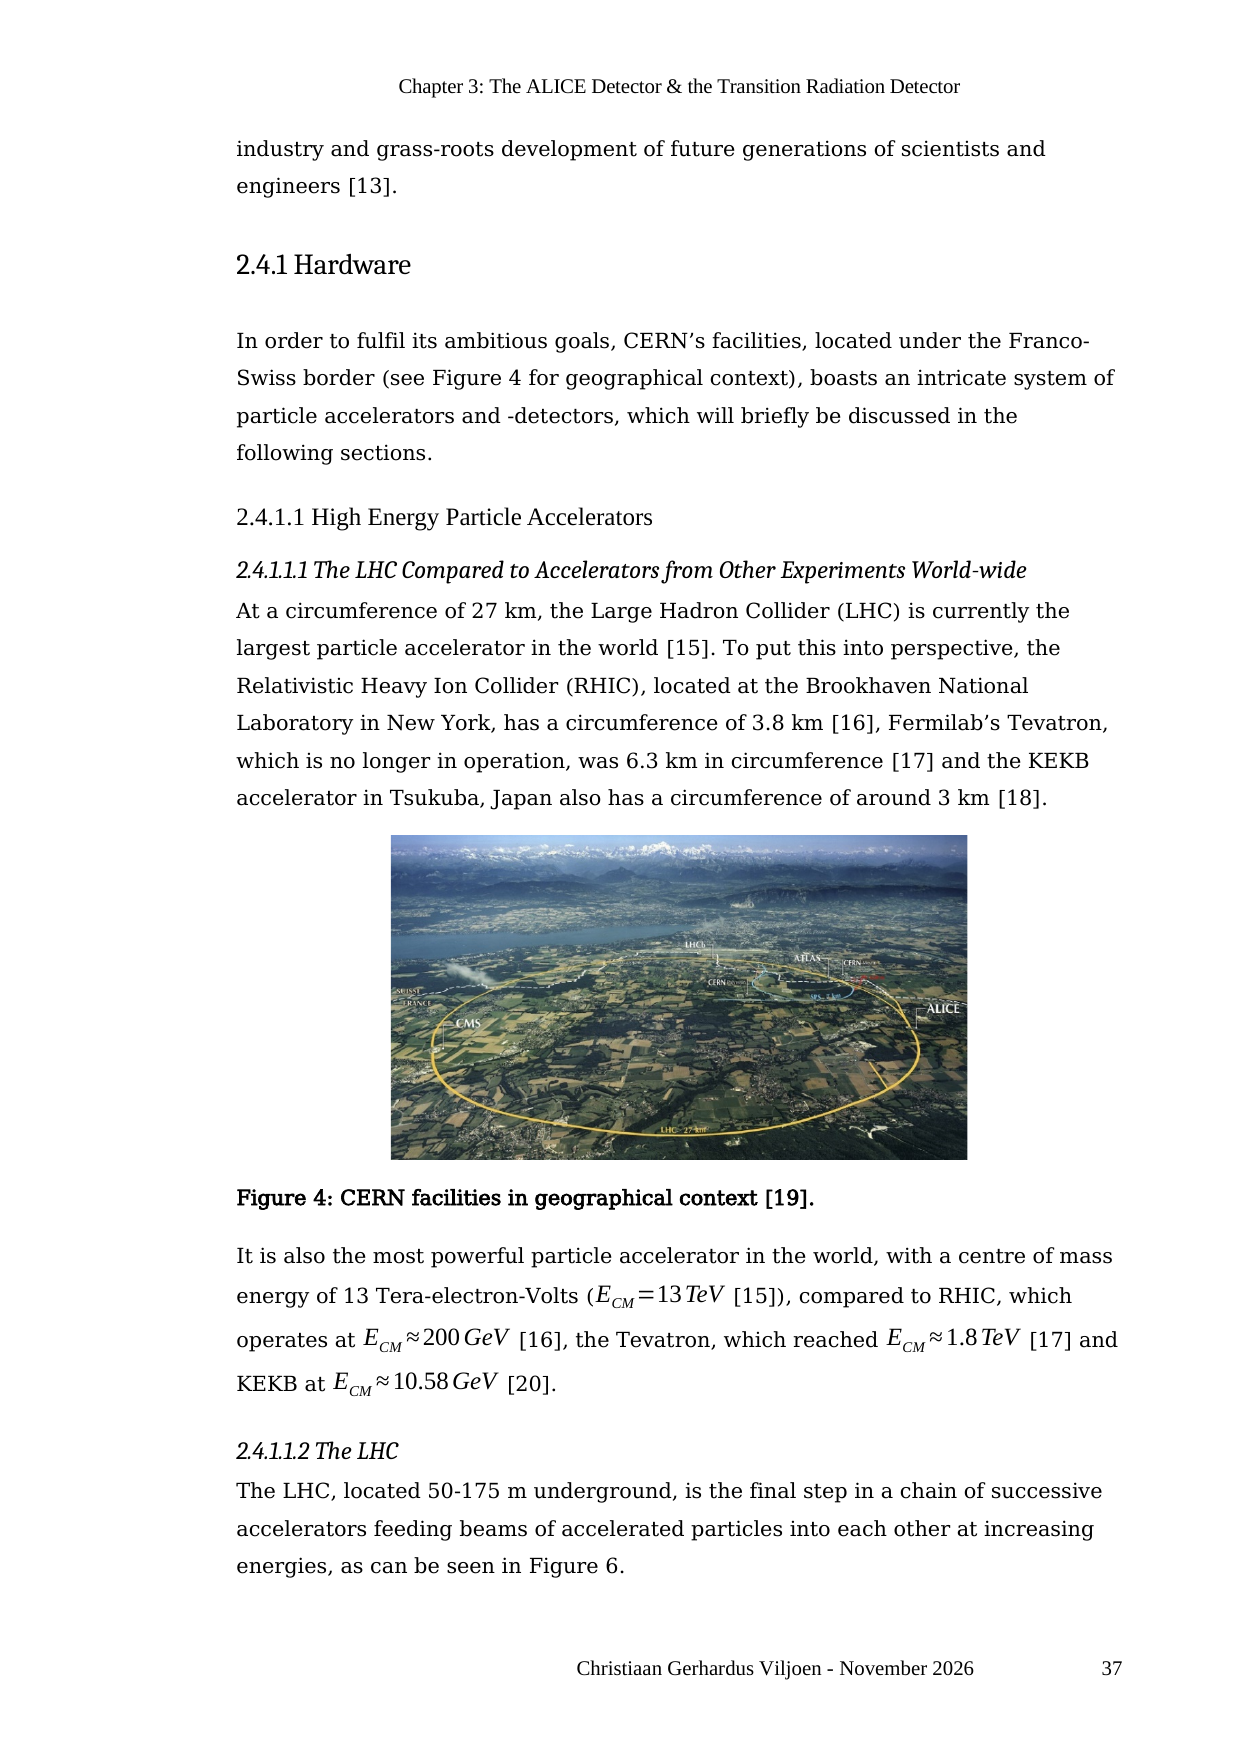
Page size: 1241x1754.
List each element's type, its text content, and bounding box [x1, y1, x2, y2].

picture [390, 835, 968, 1160]
text It is also the most powerful particle accelerator in the world, with a centre of mass energy of 13 Tera-electron-Volts ( ), compared to RHIC, which operates at , the Tevatron, which reached and KEKB at . [236, 1243, 1122, 1399]
text At a circumference of 27 km, the Large Hadron Collider (LHC) is currently the largest particle accelerator in the world . To put this into perspective, the Relativistic Heavy Ion Collider (RHIC), located at the Brookhaven National Laboratory in New York, has a circumference of 3.8 km , Fermilab’s Tevatron, which is no longer in operation, was 6.3 km in circumference and the KEKB accelerator in Tsukuba, Japan also has a circumference of around 3 km . [236, 597, 1122, 810]
subtitle The LHC Compared to Accelerators from Other Experiments World-wide [236, 556, 1122, 585]
subtitle Hardware [236, 248, 1122, 281]
subtitle High Energy Particle Accelerators [236, 502, 1122, 531]
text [236, 135, 1122, 198]
text Figure 6: CERN facilities in geographical context . [236, 1184, 1122, 1209]
subtitle The LHC [236, 1437, 1122, 1466]
